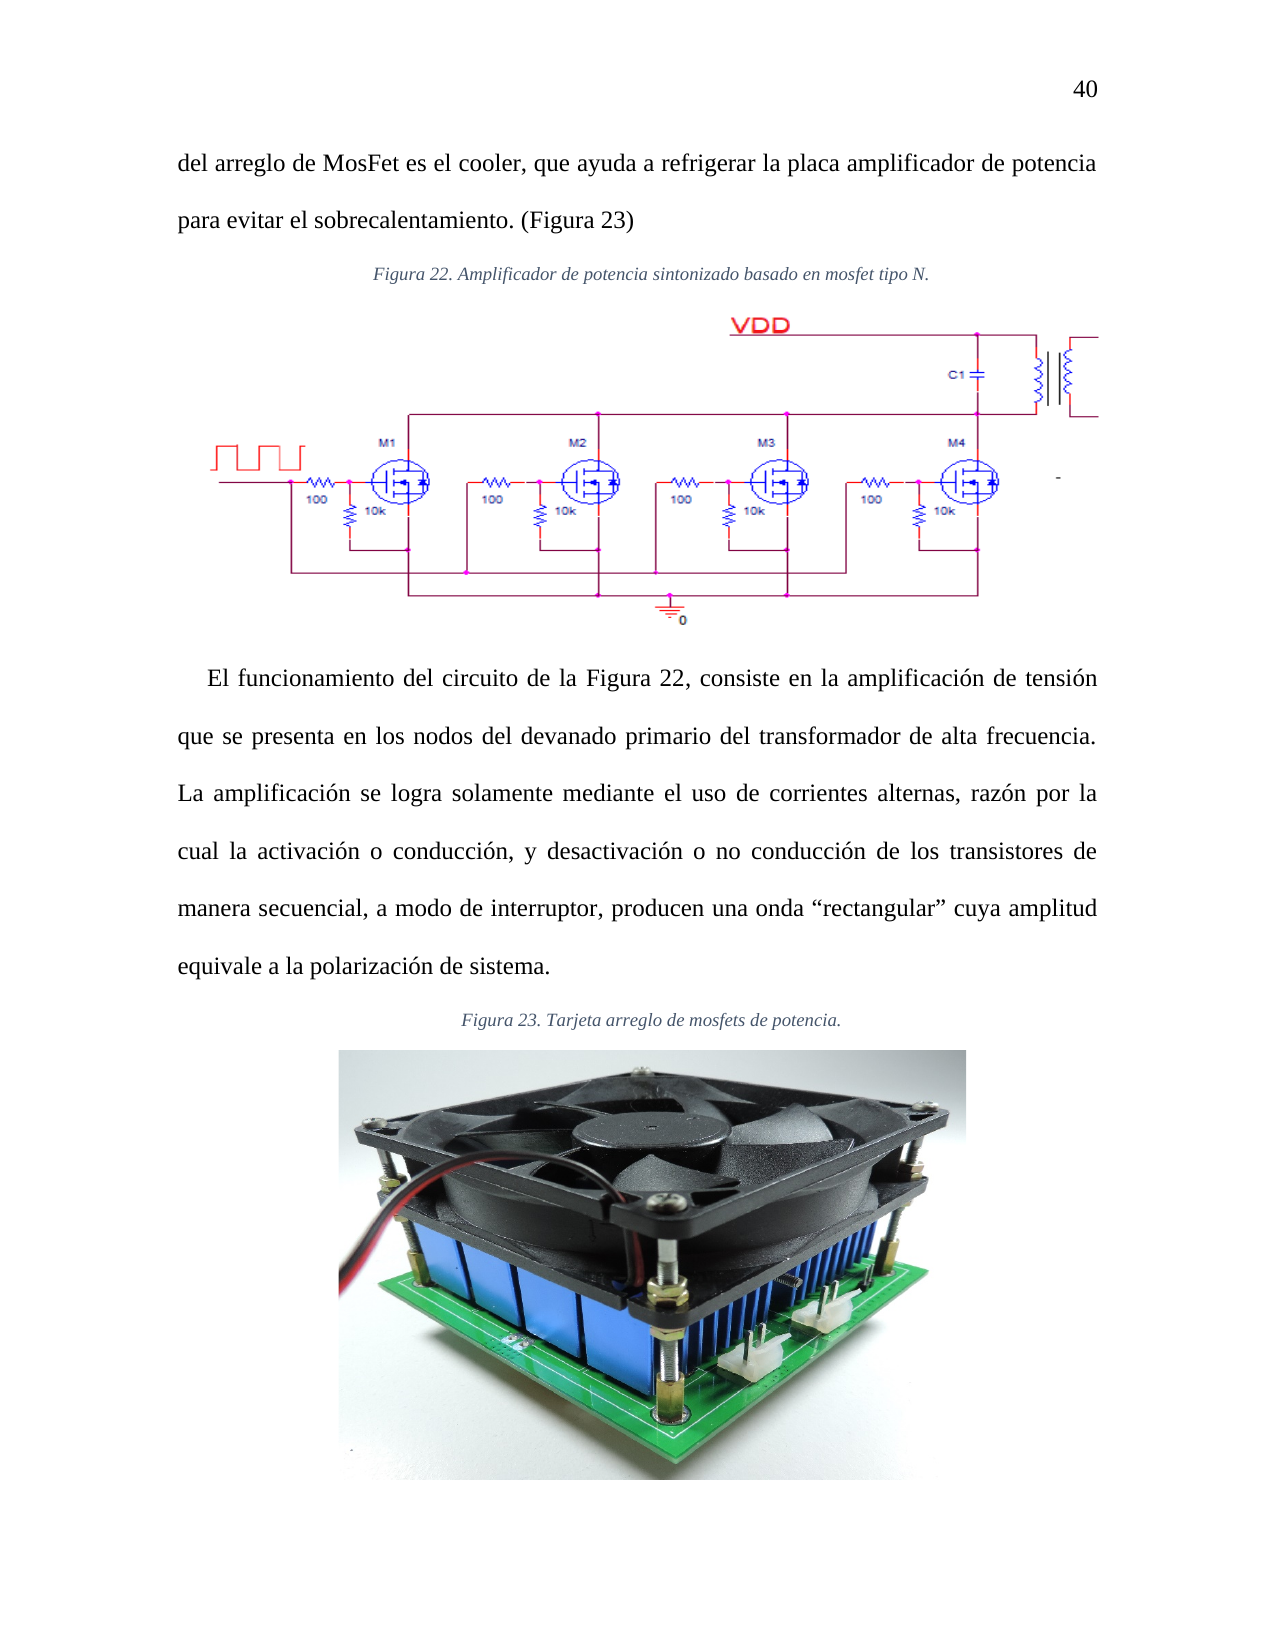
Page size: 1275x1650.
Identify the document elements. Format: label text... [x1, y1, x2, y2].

picture [338, 1050, 967, 1480]
picture [206, 305, 1128, 635]
text Figura 23. Tarjeta arreglo de mosfets de potencia. [177, 1008, 1098, 1030]
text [177, 148, 1098, 234]
text Figura 22. Amplificador de potencia sintonizado basado en mosfet tipo N. [177, 263, 1098, 284]
text El funcionamiento del circuito de la Figura 22, consiste en la amplificación de tensión que se presenta en los nodos del devanado primario del transformador de alta frecuencia. La amplificación se logra solamente mediante el uso de corrientes alternas, razón por la cual la activación o conducción, y desactivación o no conducción de los transistores de manera secuencial, a modo de interruptor, producen una onda “rectangular” cuya amplitud equivale a la polarización de sistema. [177, 663, 1098, 980]
